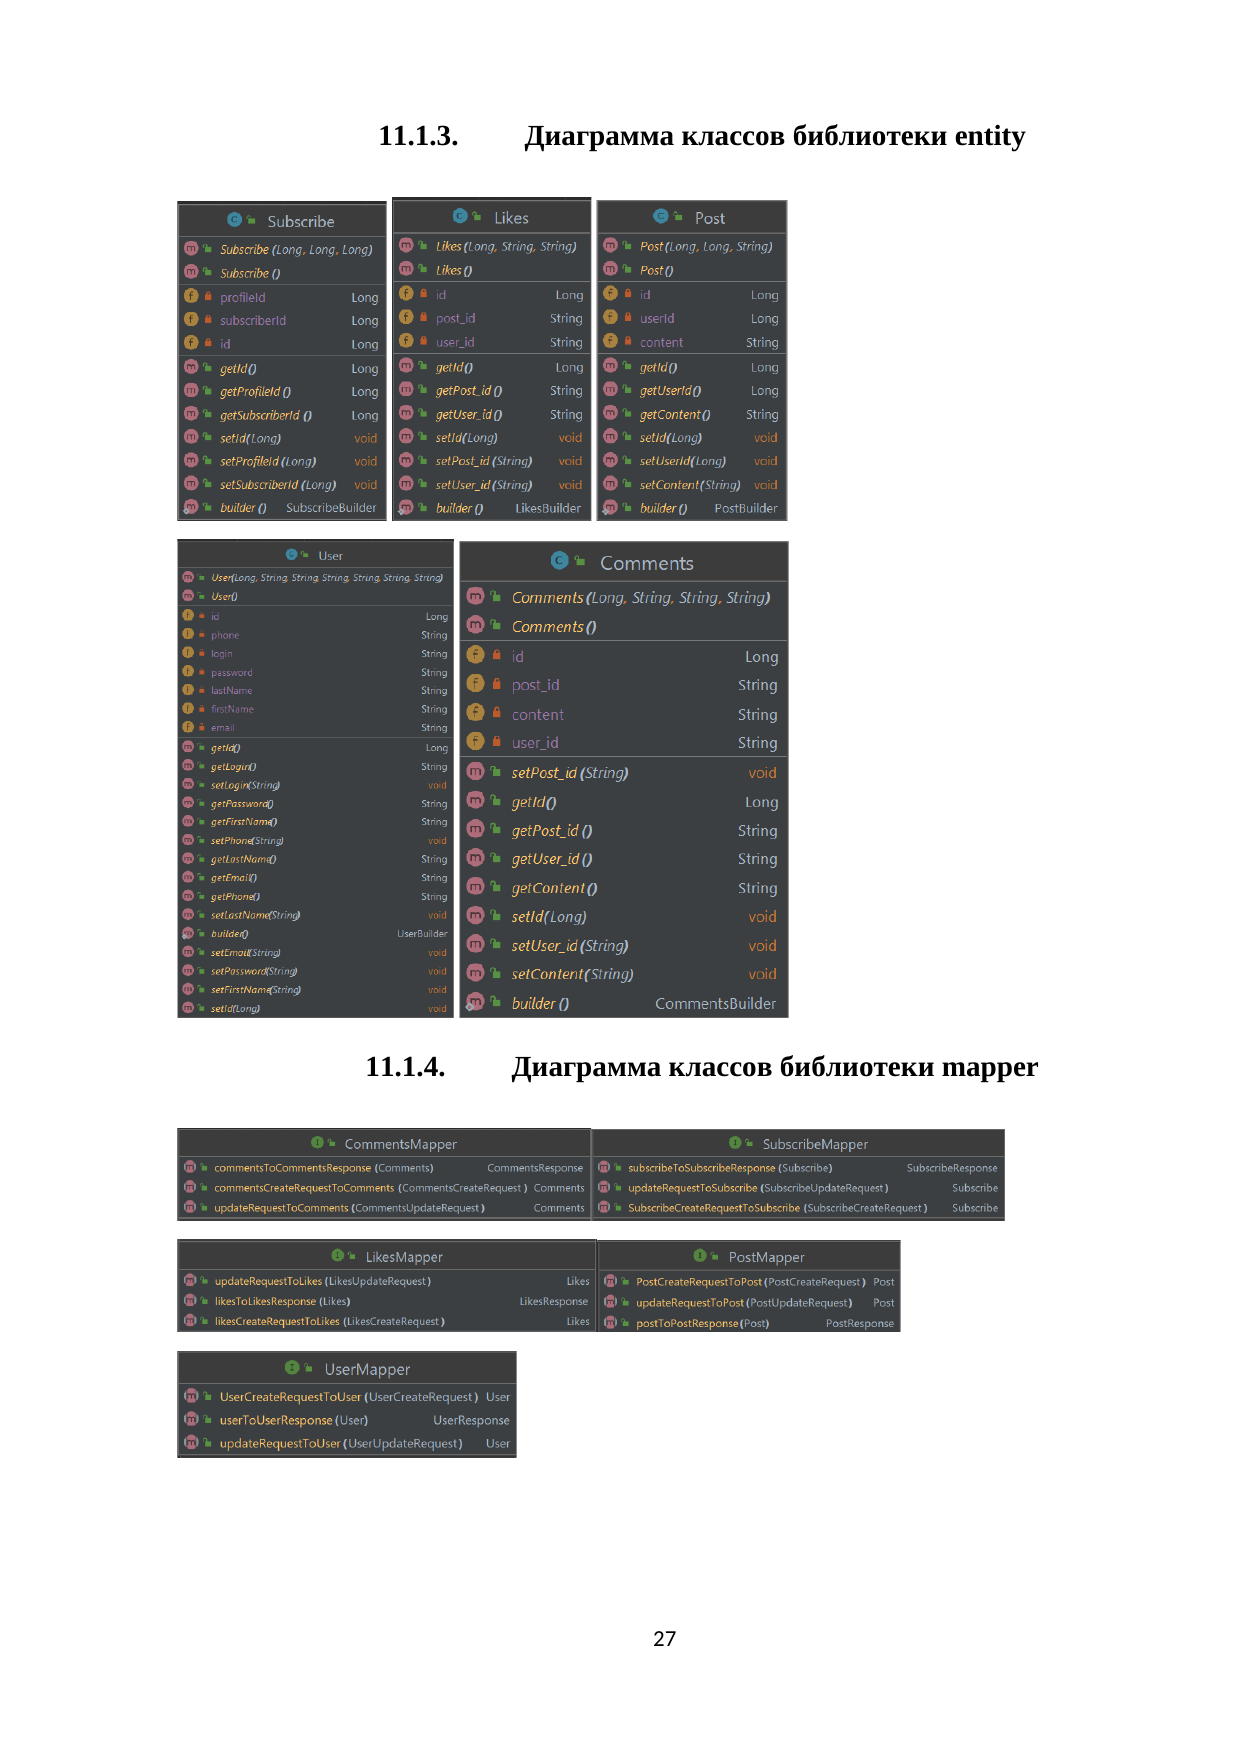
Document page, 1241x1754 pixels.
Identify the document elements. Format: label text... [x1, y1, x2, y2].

picture [177, 1128, 1005, 1221]
picture [177, 1351, 517, 1458]
picture [596, 200, 788, 521]
picture [177, 539, 454, 1018]
subtitle Диаграмма классов библиотеки entity [252, 118, 1152, 152]
picture [177, 201, 387, 521]
picture [177, 1239, 901, 1332]
picture [459, 541, 789, 1018]
picture [392, 197, 592, 521]
subtitle Диаграмма классов библиотеки mapper [252, 1049, 1152, 1083]
